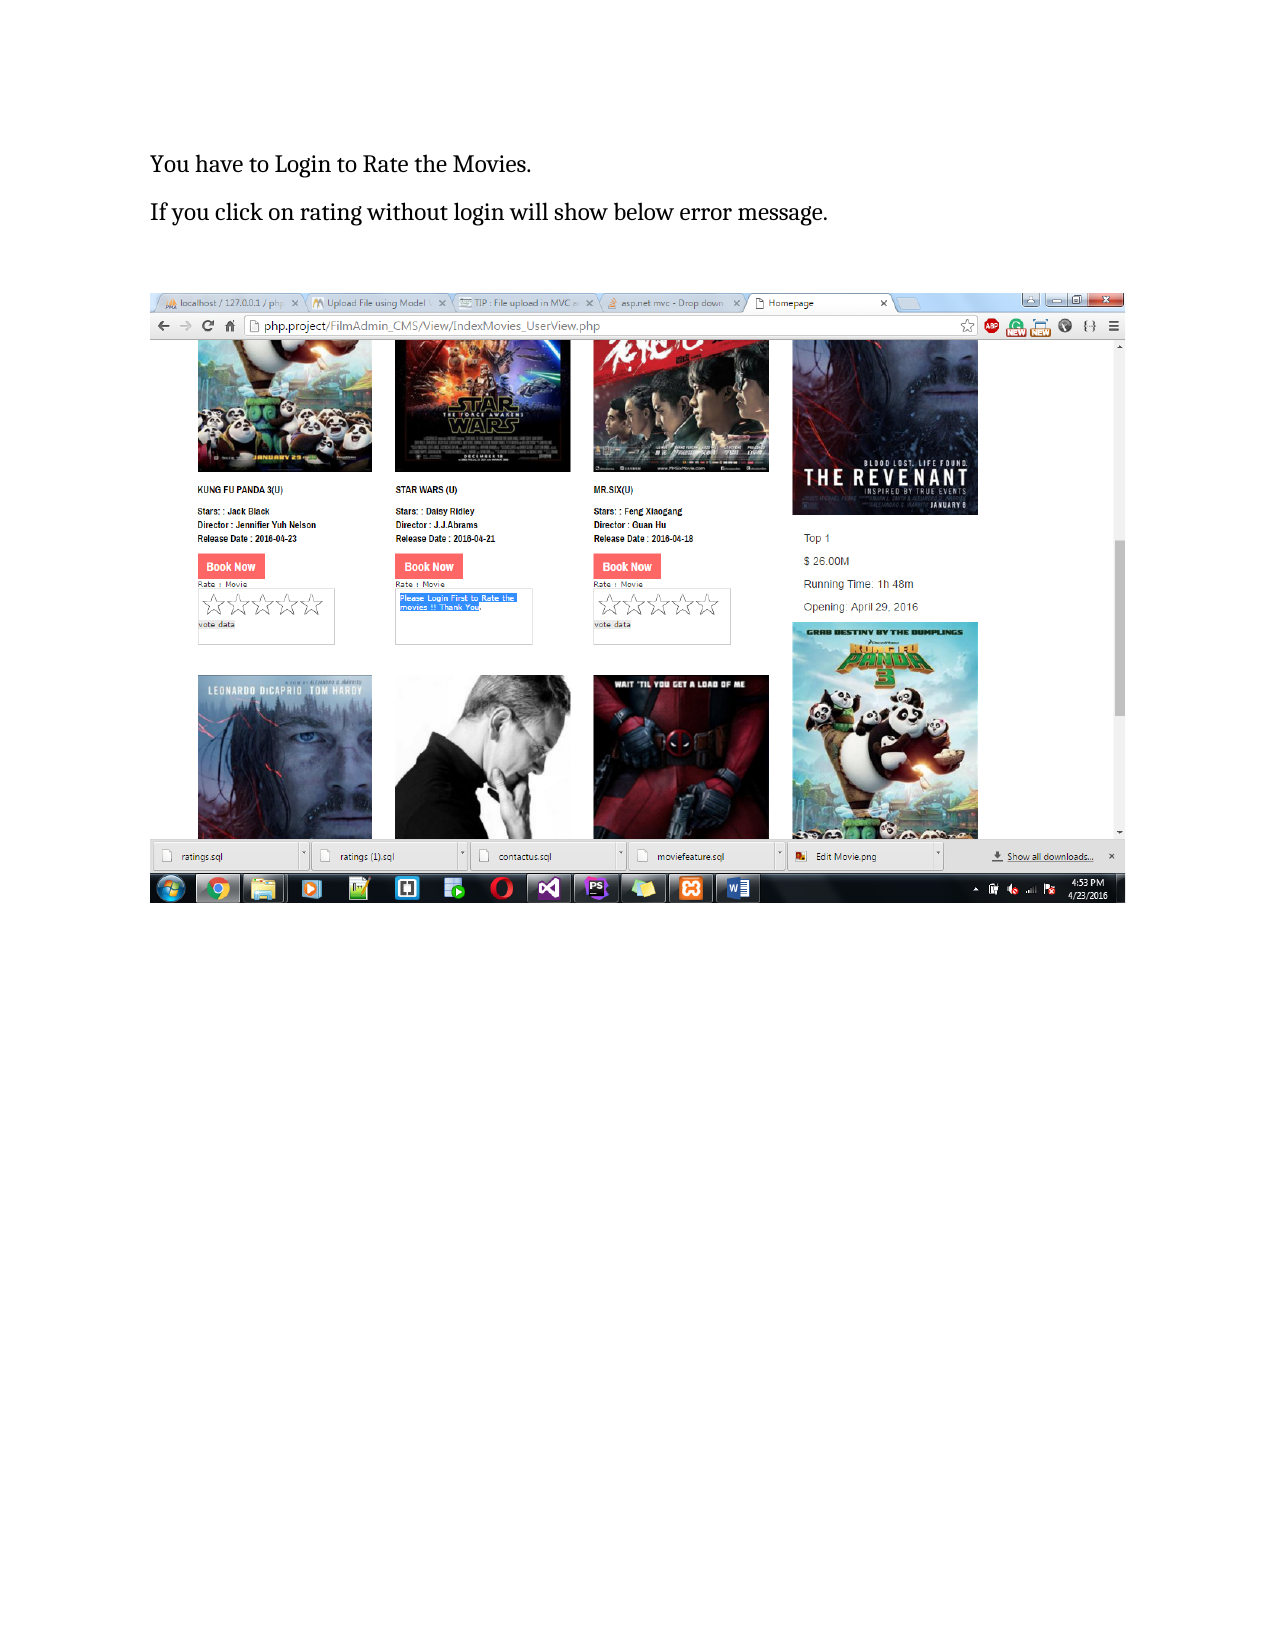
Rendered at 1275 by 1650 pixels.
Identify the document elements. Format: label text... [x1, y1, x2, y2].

picture [150, 293, 1125, 903]
text If you click on rating without login will show below error message. [150, 198, 1125, 226]
text You have to Login to Rate the Movies. [150, 150, 1125, 179]
